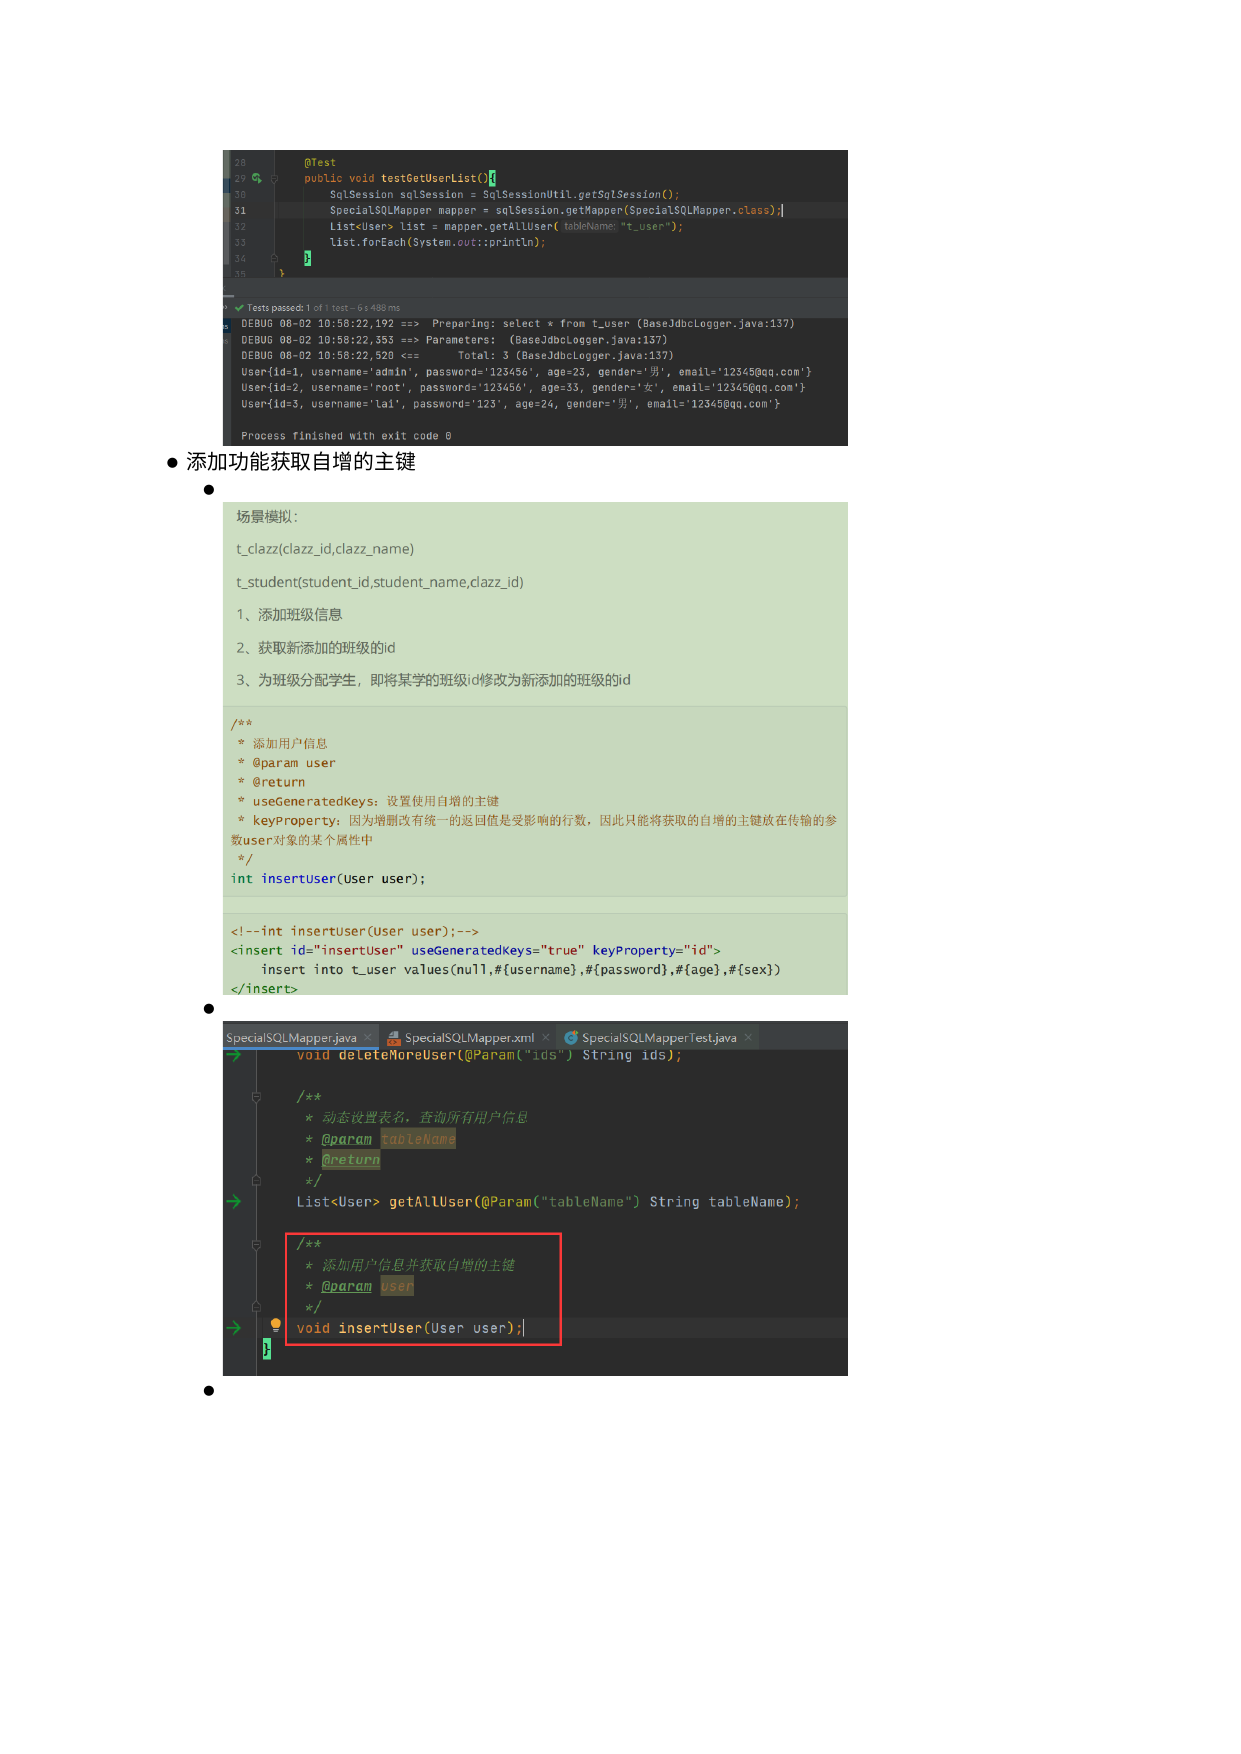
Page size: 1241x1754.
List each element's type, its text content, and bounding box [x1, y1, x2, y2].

picture [222, 502, 848, 995]
picture [222, 150, 848, 446]
picture [222, 1021, 848, 1376]
list 添加功能获取自增的主键 [166, 445, 1090, 476]
